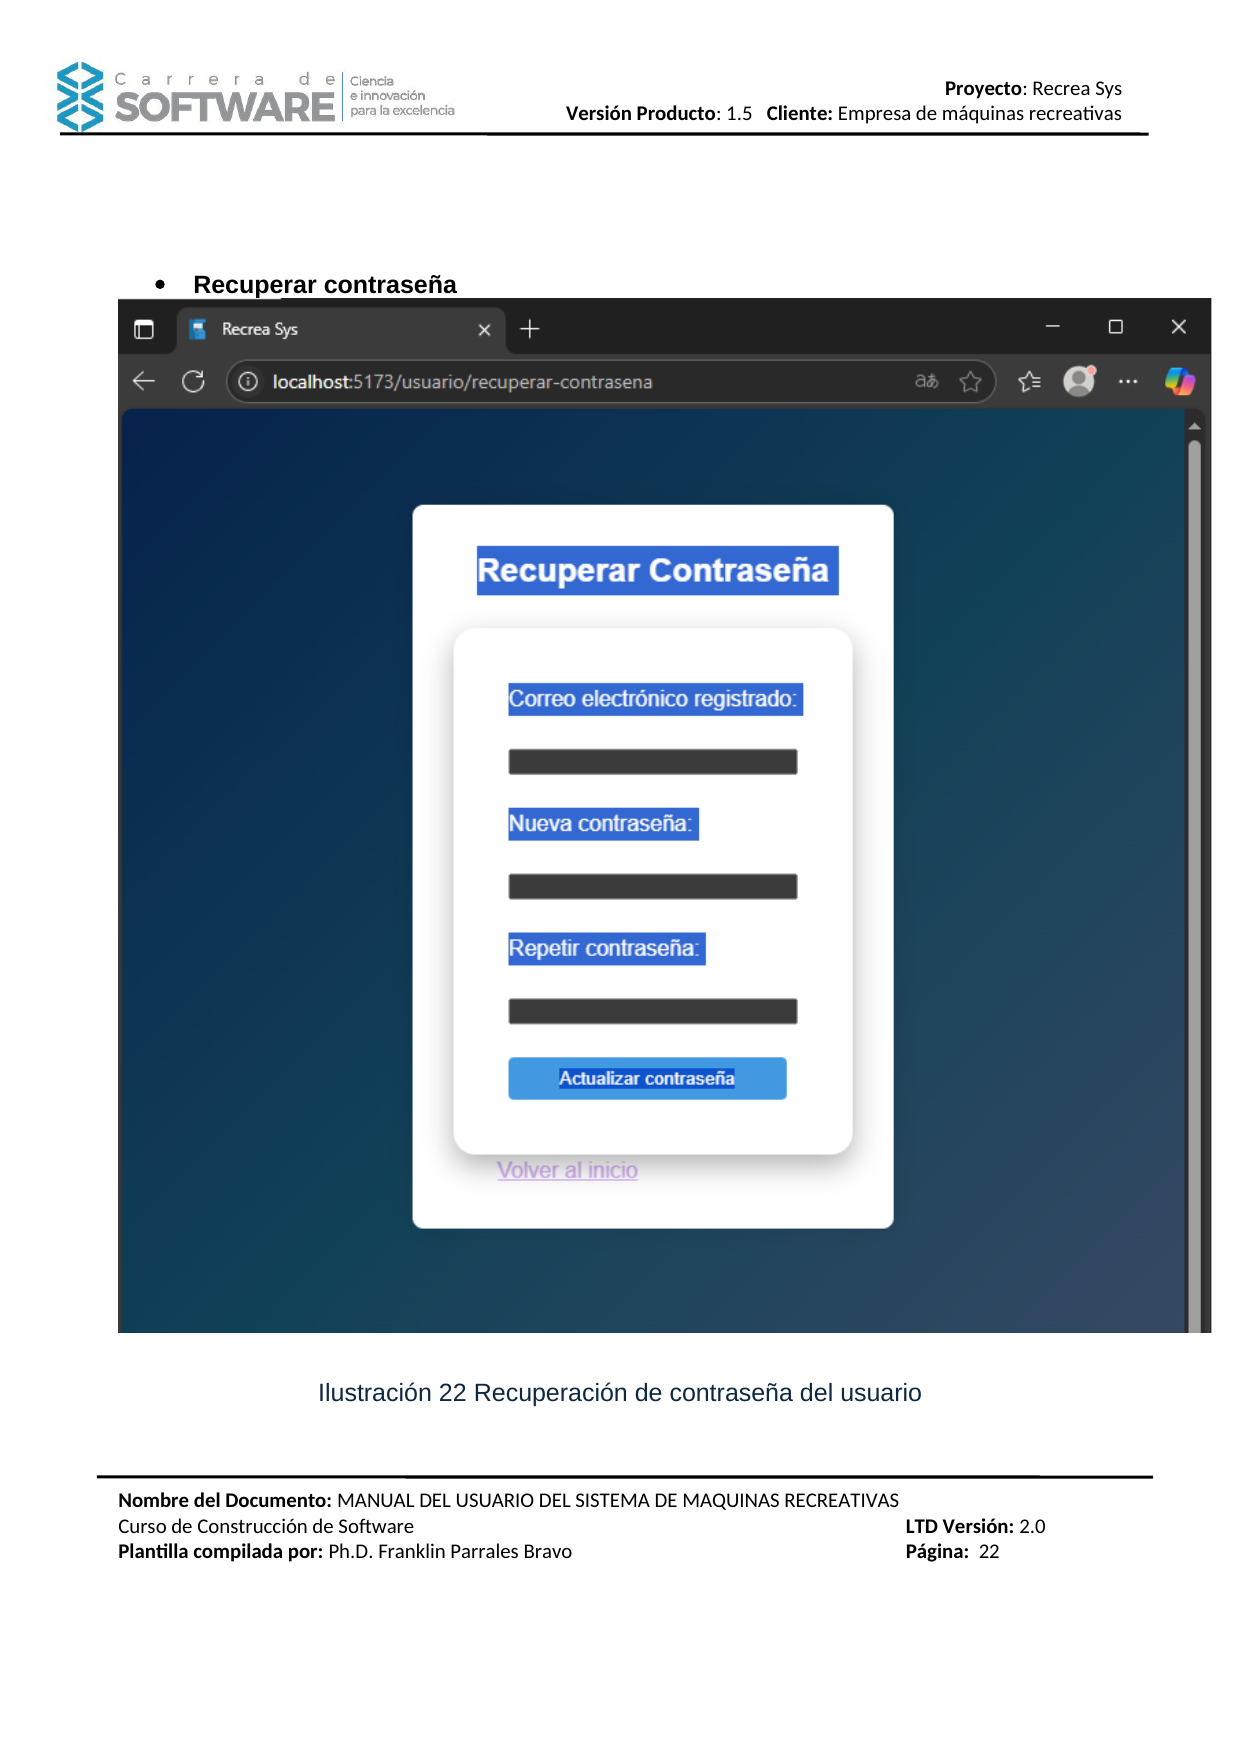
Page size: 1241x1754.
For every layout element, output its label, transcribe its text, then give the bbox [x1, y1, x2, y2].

text Ilustración 22 Recuperación de contraseña del usuario [118, 1378, 1122, 1407]
picture [46, 46, 461, 154]
picture [118, 298, 1212, 1333]
list Recuperar contraseña [156, 269, 1122, 298]
